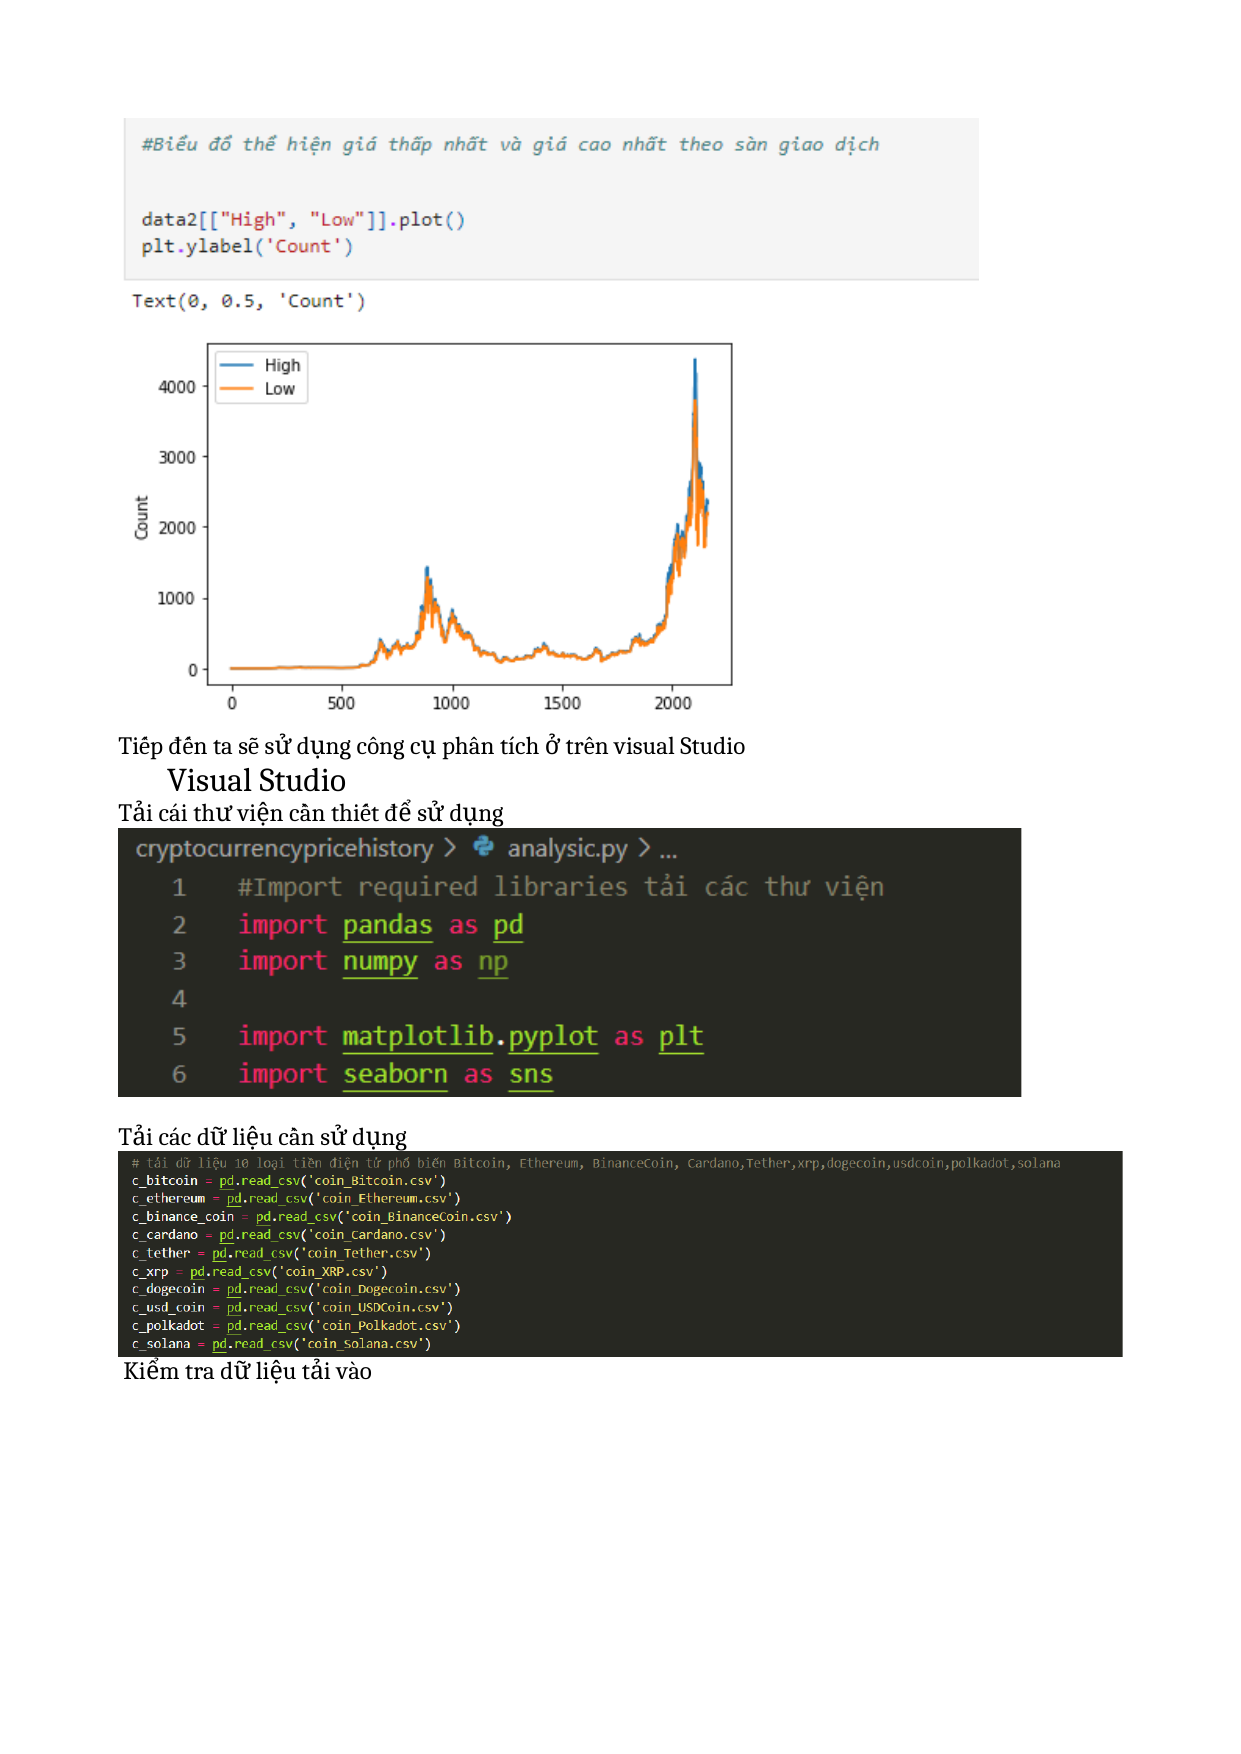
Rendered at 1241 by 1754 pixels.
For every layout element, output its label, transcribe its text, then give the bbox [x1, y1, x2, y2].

picture [118, 1151, 1123, 1357]
text Tiếp đến ta sẽ sử dụng công cụ phân tích ở trên visual Studio [118, 732, 1122, 761]
text Tải các dữ liệu cần sử dụng [118, 1123, 1122, 1151]
subtitle Visual Studio [167, 761, 1122, 799]
picture [118, 118, 979, 733]
picture [118, 828, 1022, 1097]
text Kiểm tra dữ liệu tải vào [118, 1357, 1122, 1386]
text Tải cái thư viện cần thiết để sử dụng [118, 799, 1122, 828]
